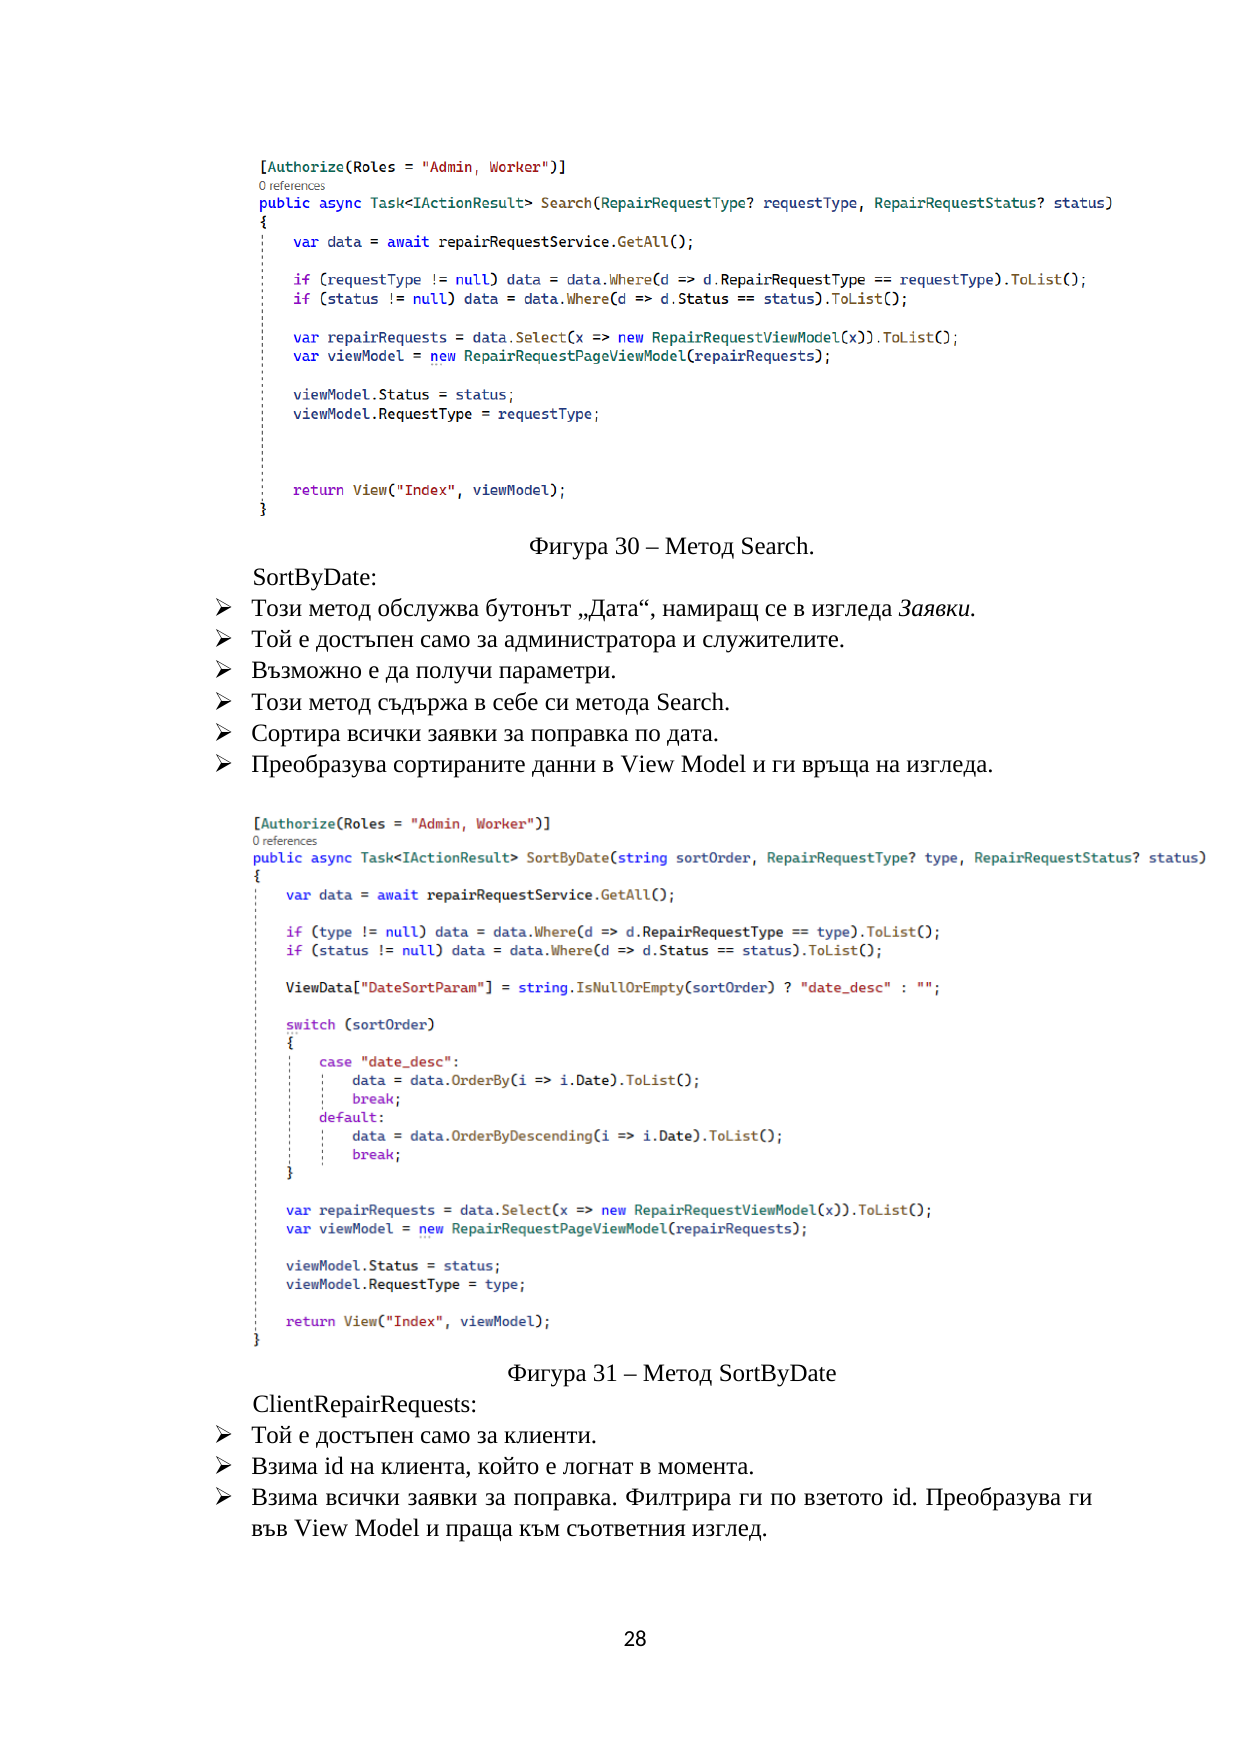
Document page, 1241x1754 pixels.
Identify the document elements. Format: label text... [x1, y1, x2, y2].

list Сортира всички заявки за поправка по дата. [213, 718, 1092, 746]
list Този метод съдържа в себе си метода Search. [213, 687, 1092, 715]
list Преобразува сортираните данни в View Model и ги връща на изгледа. [213, 749, 1092, 777]
list Този метод обслужва бутонът „Дата“, намиращ се в изгледа Заявки. [213, 593, 1092, 622]
list Фигура 31 – Метод SortByDate [251, 1358, 1092, 1387]
picture [251, 810, 1216, 1356]
list Възможно е да получи параметри. [213, 656, 1092, 684]
list Той е достъпен само за администратора и служителите. [213, 624, 1092, 653]
picture [251, 147, 1167, 530]
list Фигура 30 – Метод Search. [251, 531, 1092, 560]
list Взима id на клиентa, който е логнат в момента. [213, 1451, 1092, 1480]
list ClientRepairRequests: [252, 1389, 1092, 1418]
list Взима всички заявки за поправка. Филтрира ги по взетото id. Преобразува ги във View Model и праща към съответния изглед. [213, 1482, 1092, 1542]
list SortByDate: [252, 562, 1092, 591]
list Той е достъпен само за клиенти. [213, 1420, 1092, 1449]
